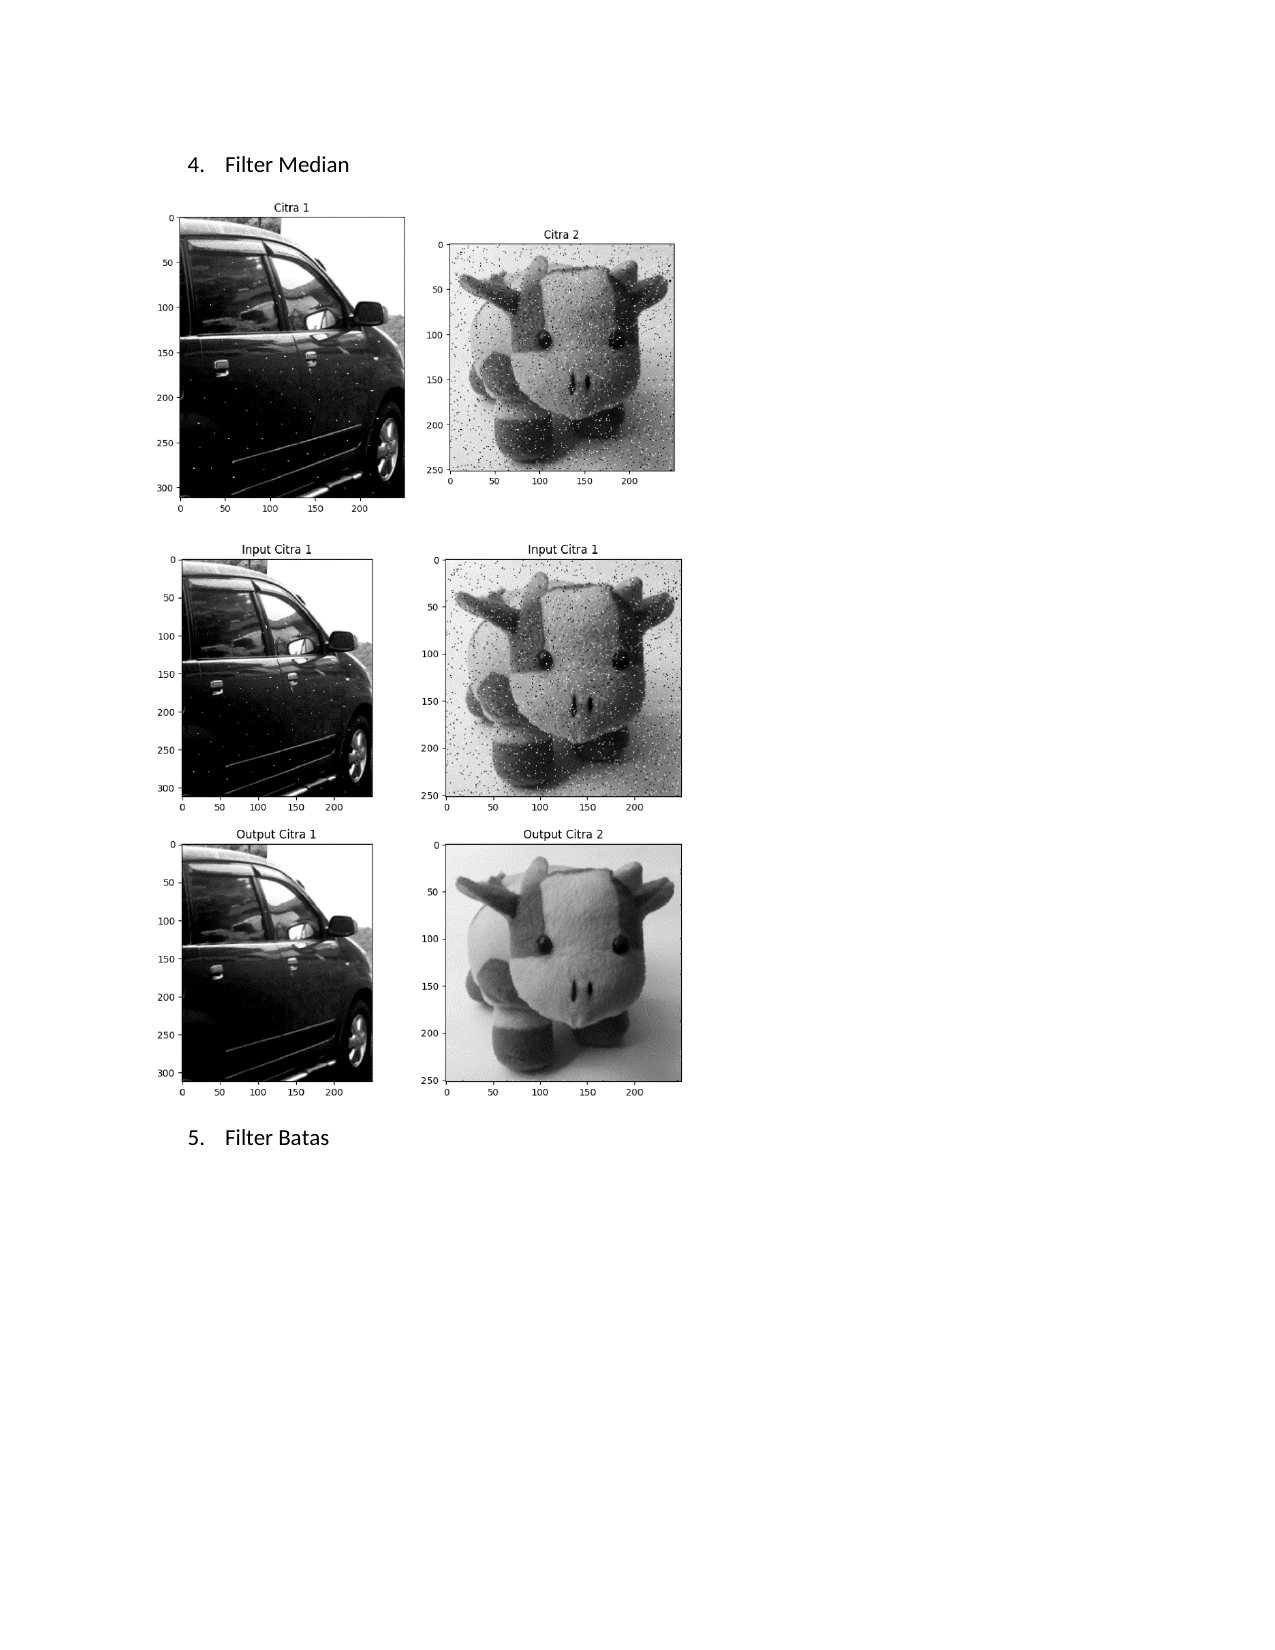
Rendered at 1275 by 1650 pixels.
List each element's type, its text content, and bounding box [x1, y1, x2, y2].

picture [150, 196, 680, 519]
picture [150, 537, 687, 1104]
list Filter Batas [187, 1123, 1125, 1151]
list Filter Median [187, 150, 1125, 178]
